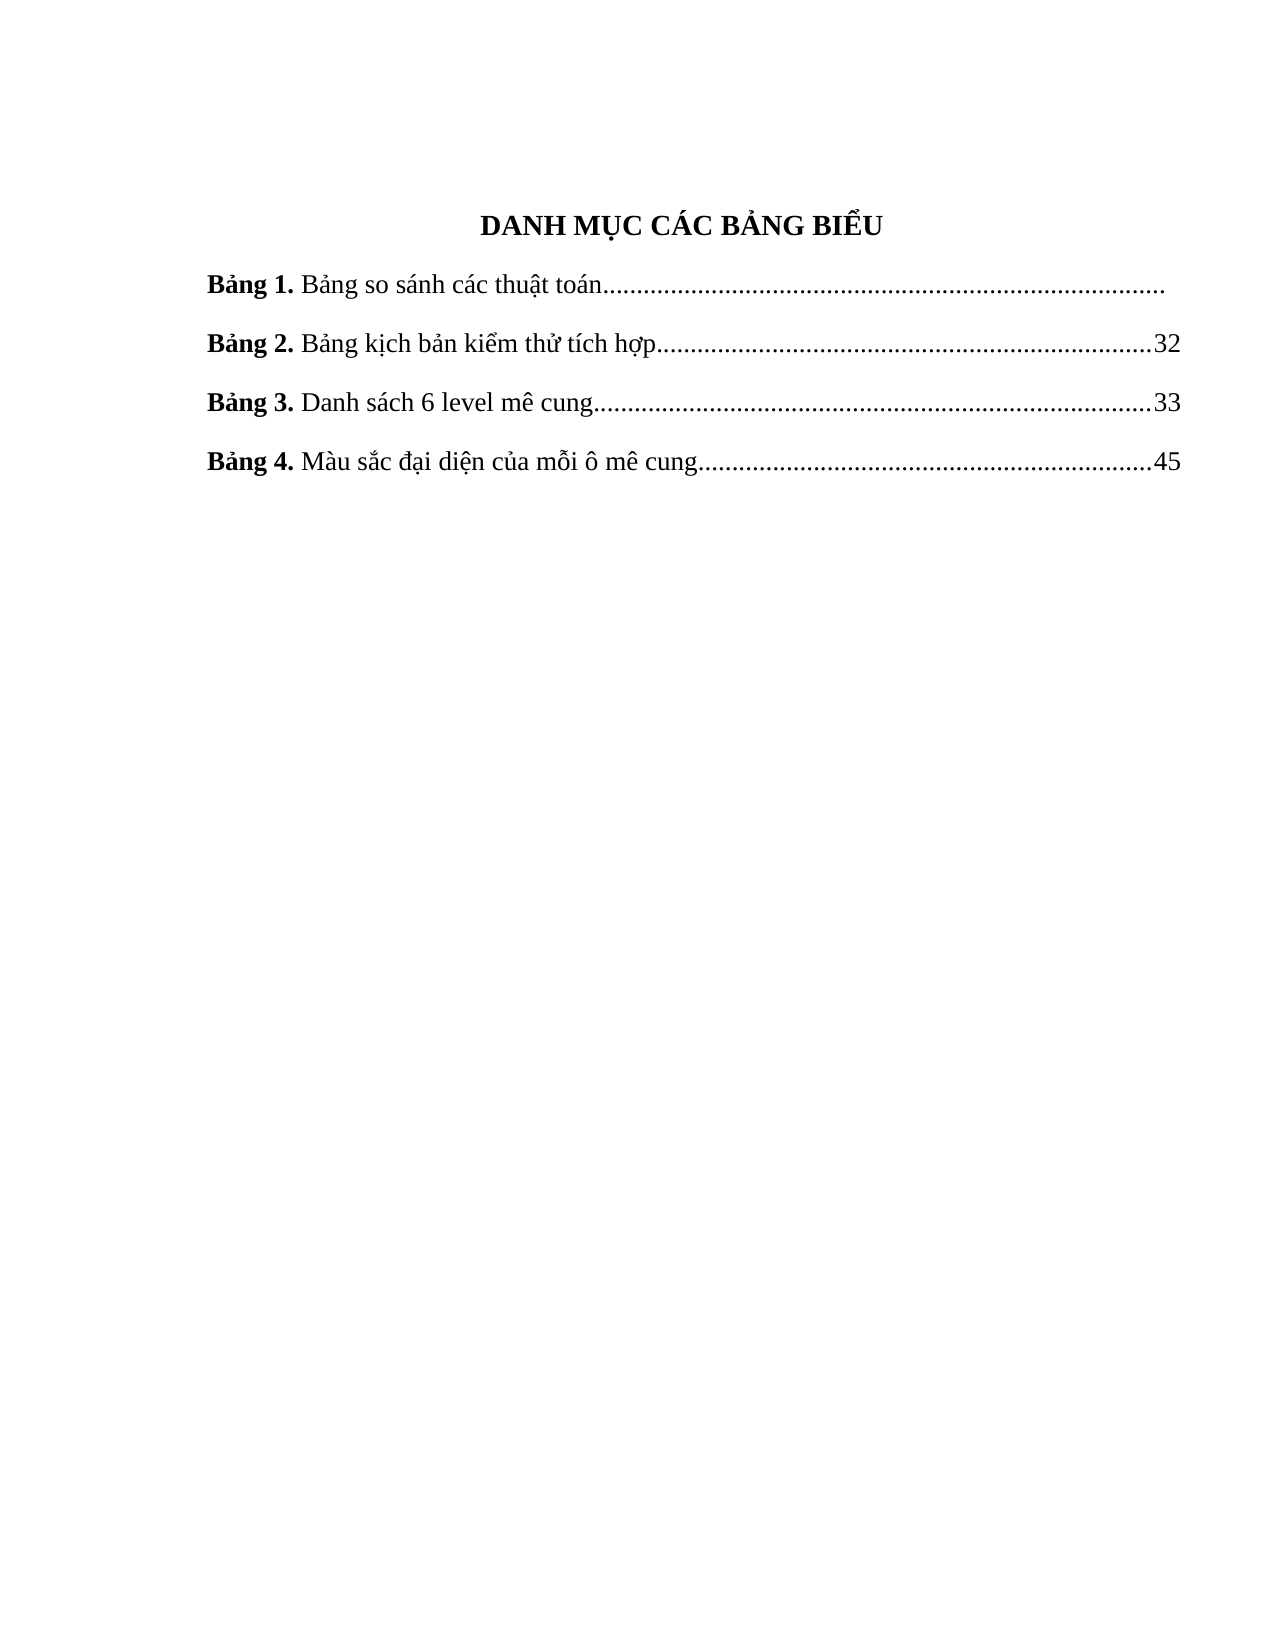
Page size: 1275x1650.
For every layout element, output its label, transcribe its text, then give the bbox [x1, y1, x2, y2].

text DANH MỤC CÁC BẢNG BIỂU [207, 208, 1157, 242]
text Bảng 3. Danh sách 6 level mê cung 33 [207, 386, 1157, 417]
text Bảng 1. Bảng so sánh các thuật toán 8 [207, 268, 1157, 299]
text Bảng 4. Màu sắc đại diện của mỗi ô mê cung 45 [207, 445, 1157, 476]
text Bảng 2. Bảng kịch bản kiểm thử tích hợp 32 [207, 327, 1157, 358]
